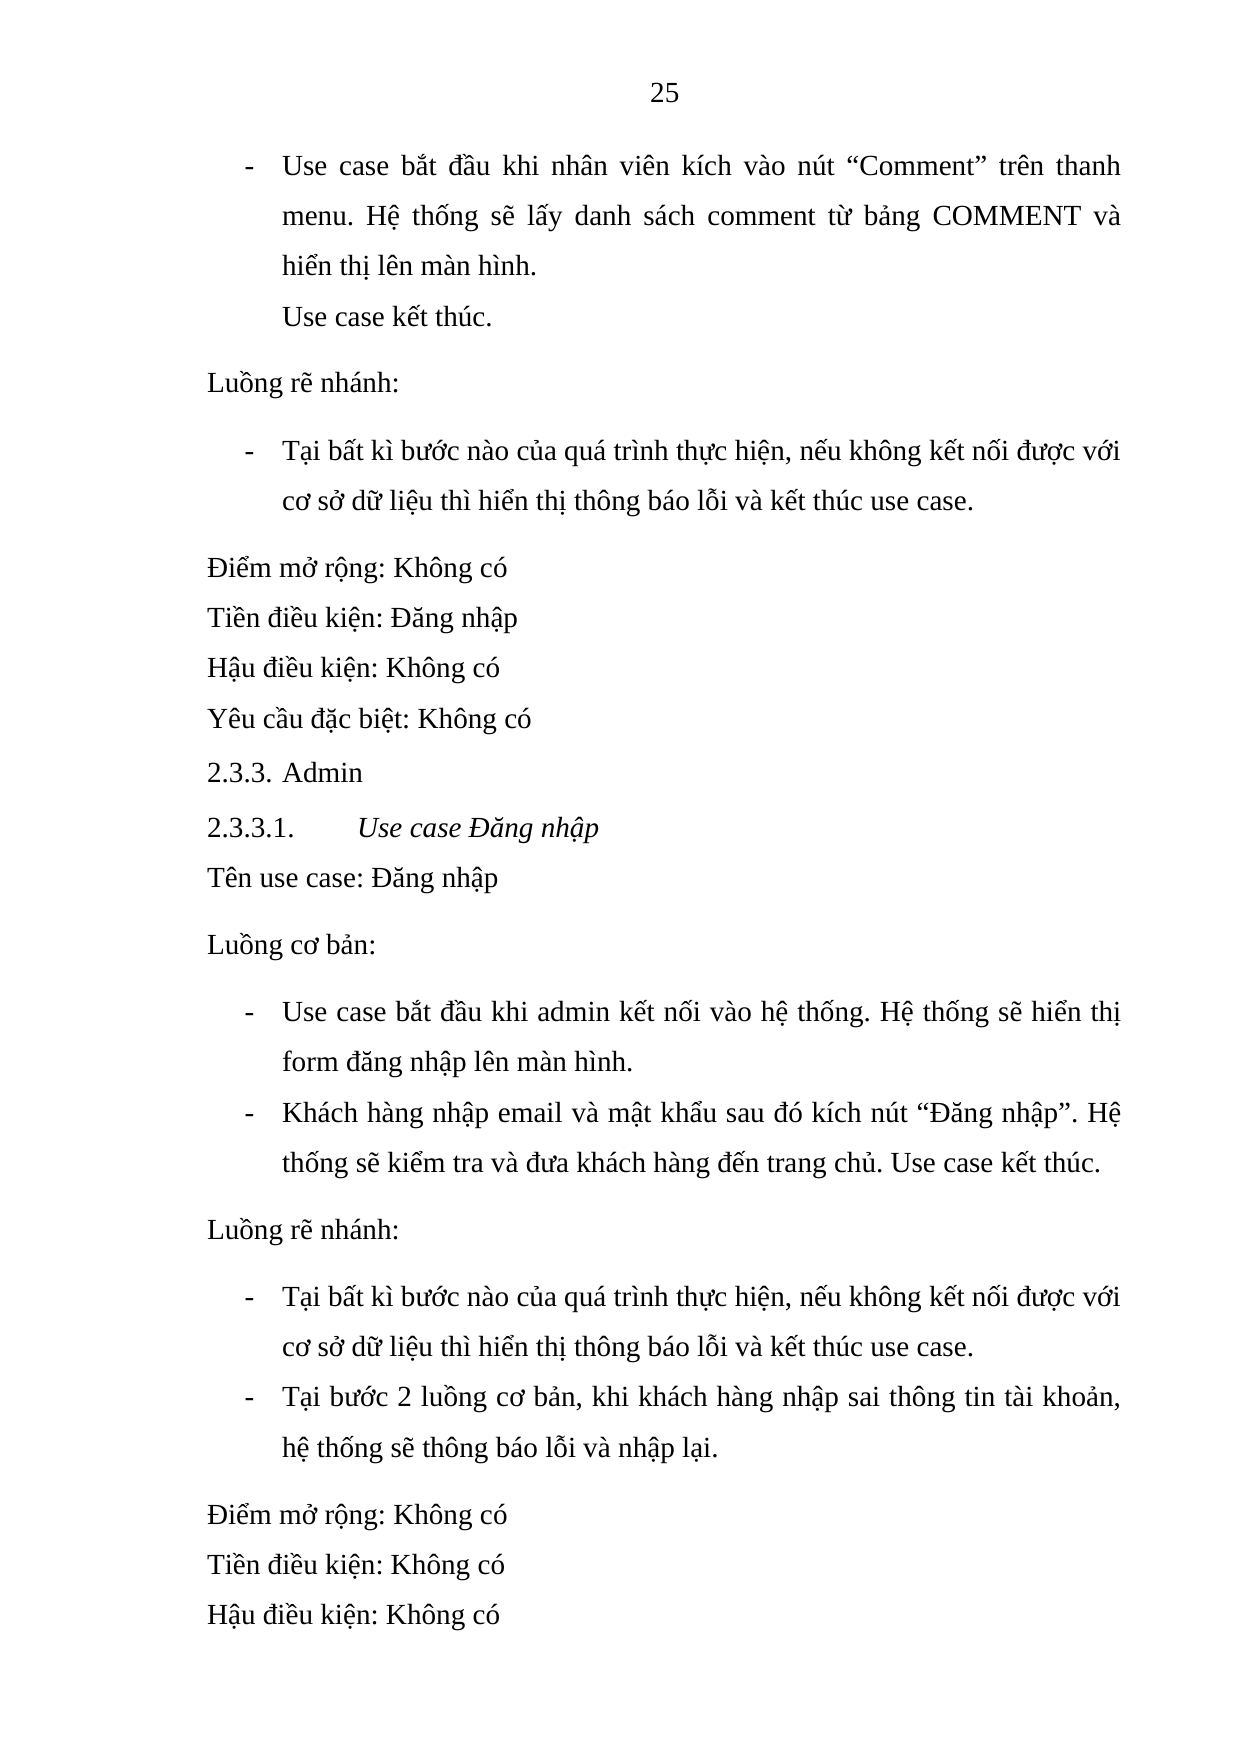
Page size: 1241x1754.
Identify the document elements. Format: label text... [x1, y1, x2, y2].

text Yêu cầu đặc biệt: Không có [207, 701, 1122, 734]
list Use case kết thúc. [282, 299, 1122, 332]
text Tên use case: Đăng nhập [207, 860, 1122, 894]
text Hậu điều kiện: Không có [207, 1597, 1122, 1631]
list Khách hàng nhập email và mật khẩu sau đó kích nút “Đăng nhập”. Hệ thống sẽ kiểm tra và đưa khách hàng đến trang chủ. Use case kết thúc. [244, 1095, 1122, 1178]
text Điểm mở rộng: Không có [207, 1497, 1122, 1530]
subtitle Use case Đăng nhập [207, 810, 1122, 843]
text Luồng rẽ nhánh: [207, 366, 1122, 399]
text Tiền điều kiện: Đăng nhập [207, 600, 1122, 634]
text Điểm mở rộng: Không có [207, 550, 1122, 583]
list Use case bắt đầu khi admin kết nối vào hệ thống. Hệ thống sẽ hiển thị form đăng nhập lên màn hình. [244, 994, 1122, 1078]
text Luồng rẽ nhánh: [207, 1212, 1122, 1246]
list Tại bất kì bước nào của quá trình thực hiện, nếu không kết nối được với cơ sở dữ liệu thì hiển thị thông báo lỗi và kết thúc use case. [244, 1279, 1122, 1363]
text Luồng cơ bản: [207, 927, 1122, 961]
list Tại bước 2 luồng cơ bản, khi khách hàng nhập sai thông tin tài khoản, hệ thống sẽ thông báo lỗi và nhập lại. [244, 1379, 1122, 1463]
text Hậu điều kiện: Không có [207, 651, 1122, 684]
text Tiền điều kiện: Không có [207, 1547, 1122, 1581]
list Use case bắt đầu khi nhân viên kích vào nút “Comment” trên thanh menu. Hệ thống sẽ lấy danh sách comment từ bảng COMMENT và hiển thị lên màn hình. [244, 148, 1122, 282]
subtitle Admin [207, 755, 1122, 789]
list Tại bất kì bước nào của quá trình thực hiện, nếu không kết nối được với cơ sở dữ liệu thì hiển thị thông báo lỗi và kết thúc use case. [244, 433, 1122, 516]
